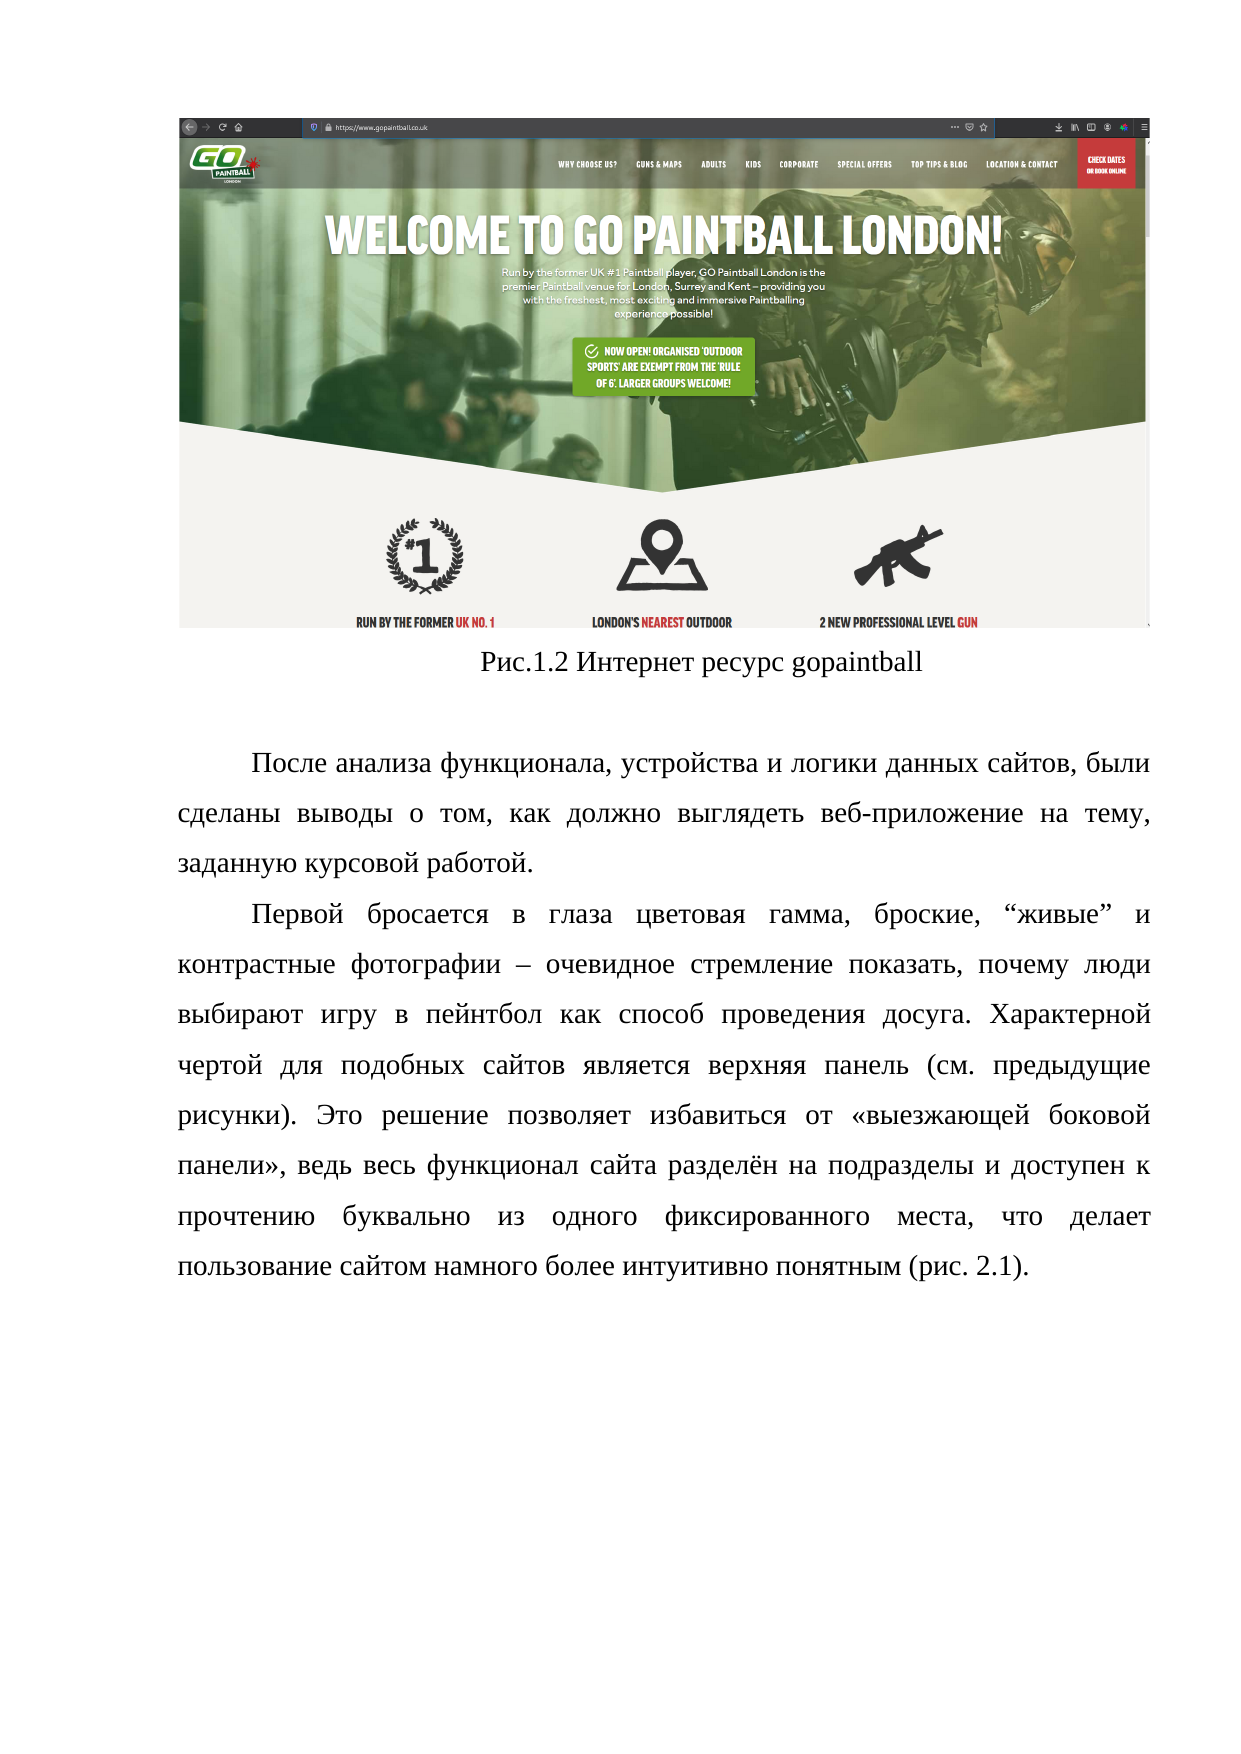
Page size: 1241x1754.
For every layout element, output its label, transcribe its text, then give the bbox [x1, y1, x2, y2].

text Первой бросается в глаза цветовая гамма, броские, “живые” и контрастные фотографии – очевидное стремление показать, почему люди выбирают игру в пейнтбол как способ проведения досуга. Характерной чертой для подобных сайтов является верхняя панель (см. предыдущие рисунки). Это решение позволяет избавиться от «выезжающей боковой панели», ведь весь функционал сайта разделён на подразделы и доступен к прочтению буквально из одного фиксированного места, что делает пользование сайтом намного более интуитивно понятным (рис. 2.1). [177, 896, 1152, 1282]
text Рис.1.2 Интернет ресурс gopaintball [177, 644, 1152, 678]
text После анализа функционала, устройства и логики данных сайтов, были сделаны выводы о том, как должно выглядеть веб-приложение на тему, заданную курсовой работой. [177, 745, 1152, 879]
picture [179, 118, 1150, 628]
